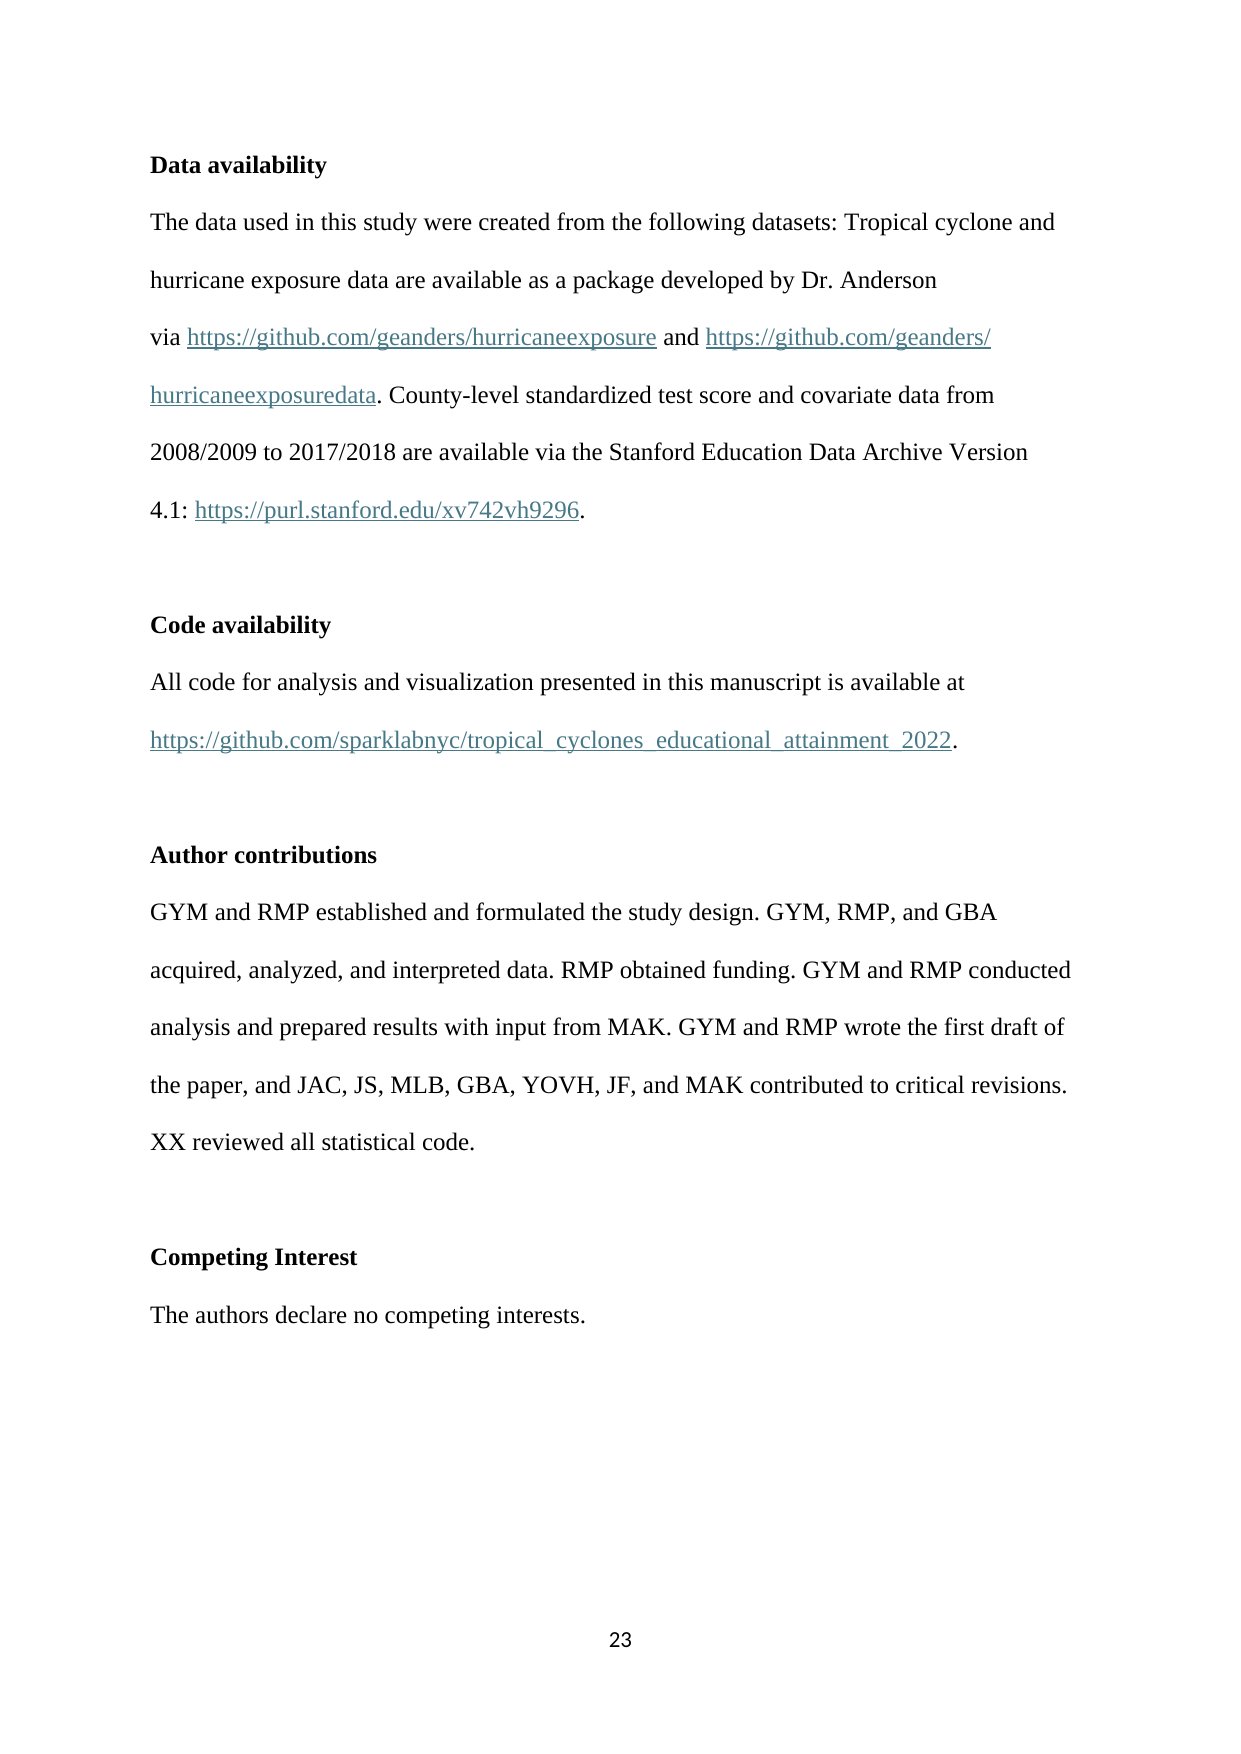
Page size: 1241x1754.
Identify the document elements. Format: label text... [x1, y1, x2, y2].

text Author contributions [150, 840, 1090, 869]
text The authors declare no competing interests. [150, 1300, 1090, 1329]
text All code for analysis and visualization presented in this manuscript is available at https://github.com/sparklabnyc/tropical_cyclones_educational_attainment_2022. [150, 667, 1090, 754]
text Code availability [150, 610, 1090, 639]
text GYM and RMP established and formulated the study design. GYM, RMP, and GBA acquired, analyzed, and interpreted data. RMP obtained funding. GYM and RMP conducted analysis and prepared results with input from MAK. GYM and RMP wrote the first draft of the paper, and JAC, JS, MLB, GBA, YOVH, JF, and MAK contributed to critical revisions. XX reviewed all statistical code. [150, 897, 1090, 1156]
text Data availability [150, 150, 1090, 179]
text The data used in this study were created from the following datasets: Tropical cyclone and hurricane exposure data are available as a package developed by Dr. Anderson via https://github.com/geanders/hurricaneexposure and https://github.com/geanders/hurricaneexposuredata. County-level standardized test score and covariate data from 2008/2009 to 2017/2018 are available via the Stanford Education Data Archive Version 4.1: https://purl.stanford.edu/xv742vh9296. [150, 207, 1090, 524]
text Competing Interest [150, 1242, 1090, 1271]
